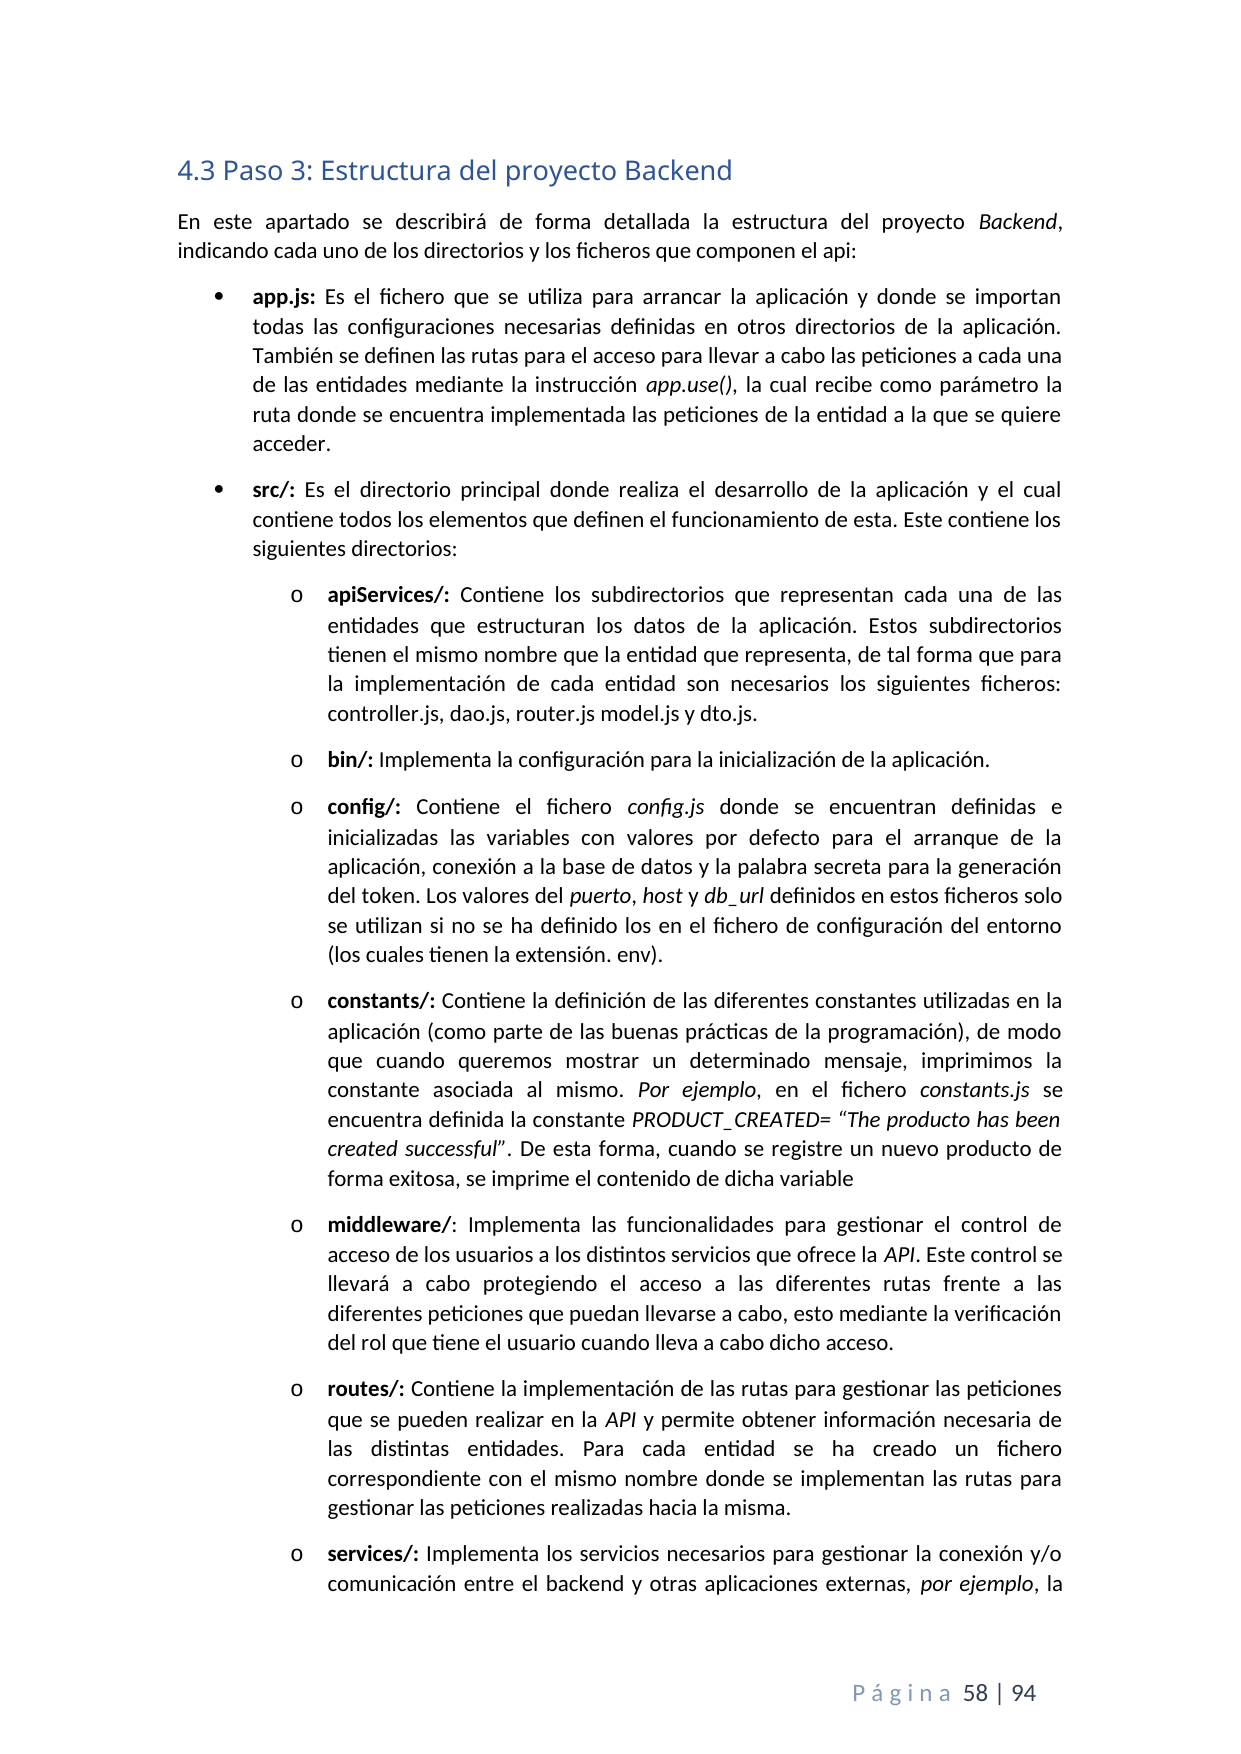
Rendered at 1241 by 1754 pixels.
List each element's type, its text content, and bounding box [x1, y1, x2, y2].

list apiServices/: Contiene los subdirectorios que representan cada una de las entidades que estructuran los datos de la aplicación. Estos subdirectorios tienen el mismo nombre que la entidad que representa, de tal forma que para la implementación de cada entidad son necesarios los siguientes ficheros: controller.js, dao.js, router.js model.js y dto.js. [290, 580, 1063, 727]
list src/: Es el directorio principal donde realiza el desarrollo de la aplicación y el cual contiene todos los elementos que definen el funcionamiento de esta. Este contiene los siguientes directorios: [215, 475, 1063, 562]
list constants/: Contiene la definición de las diferentes constantes utilizadas en la aplicación (como parte de las buenas prácticas de la programación), de modo que cuando queremos mostrar un determinado mensaje, imprimimos la constante asociada al mismo. Por ejemplo, en el fichero constants.js se encuentra definida la constante PRODUCT_CREATED= “The producto has been created successful”. De esta forma, cuando se registre un nuevo producto de forma exitosa, se imprime el contenido de dicha variable [290, 986, 1063, 1192]
subtitle 4.3 Paso 3: Estructura del proyecto Backend [177, 152, 1063, 189]
text En este apartado se describirá de forma detallada la estructura del proyecto Backend, indicando cada uno de los directorios y los ficheros que componen el api: [177, 207, 1063, 264]
list bin/: Implementa la configuración para la inicialización de la aplicación. [290, 745, 1063, 774]
list middleware/: Implementa las funcionalidades para gestionar el control de acceso de los usuarios a los distintos servicios que ofrece la API. Este control se llevará a cabo protegiendo el acceso a las diferentes rutas frente a las diferentes peticiones que puedan llevarse a cabo, esto mediante la verificación del rol que tiene el usuario cuando lleva a cabo dicho acceso. [290, 1210, 1063, 1356]
list app.js: Es el fichero que se utiliza para arrancar la aplicación y donde se importan todas las configuraciones necesarias definidas en otros directorios de la aplicación. También se definen las rutas para el acceso para llevar a cabo las peticiones a cada una de las entidades mediante la instrucción app.use(), la cual recibe como parámetro la ruta donde se encuentra implementada las peticiones de la entidad a la que se quiere acceder. [215, 282, 1063, 457]
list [290, 1539, 1063, 1598]
list config/: Contiene el fichero config.js donde se encuentran definidas e inicializadas las variables con valores por defecto para el arranque de la aplicación, conexión a la base de datos y la palabra secreta para la generación del token. Los valores del puerto, host y db_url definidos en estos ficheros solo se utilizan si no se ha definido los en el fichero de configuración del entorno (los cuales tienen la extensión. env). [290, 792, 1063, 968]
list routes/: Contiene la implementación de las rutas para gestionar las peticiones que se pueden realizar en la API y permite obtener información necesaria de las distintas entidades. Para cada entidad se ha creado un fichero correspondiente con el mismo nombre donde se implementan las rutas para gestionar las peticiones realizadas hacia la misma. [290, 1374, 1063, 1521]
